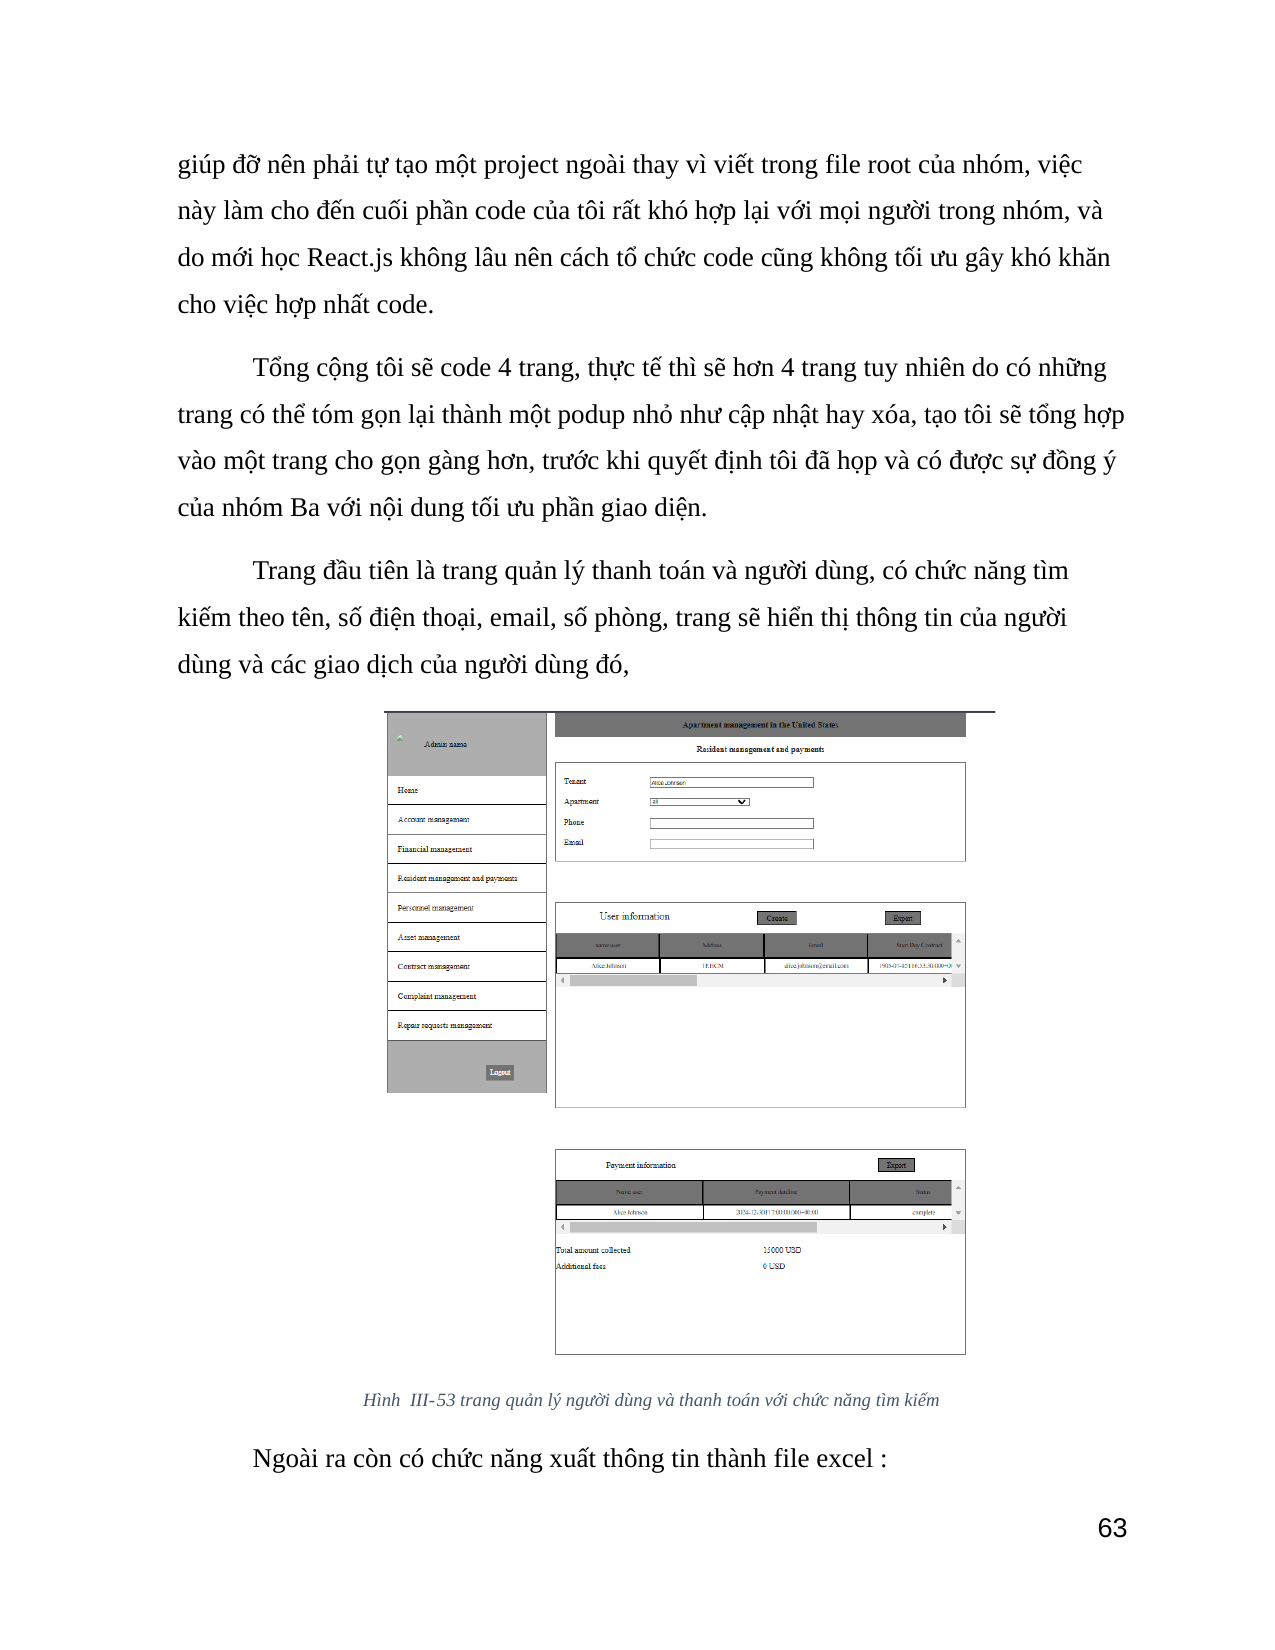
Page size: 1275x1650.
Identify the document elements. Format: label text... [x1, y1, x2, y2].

text Ngoài ra còn có chức năng xuất thông tin thành file excel : [177, 1442, 1127, 1473]
text Trang đầu tiên là trang quản lý thanh toán và người dùng, có chức năng tìm kiếm theo tên, số điện thoại, email, số phòng, trang sẽ hiển thị thông tin của người dùng và các giao dịch của người dùng đó, [177, 554, 1127, 679]
text Tổng cộng tôi sẽ code 4 trang, thực tế thì sẽ hơn 4 trang tuy nhiên do có những trang có thể tóm gọn lại thành một podup nhỏ như cập nhật hay xóa, tạo tôi sẽ tổng hợp vào một trang cho gọn gàng hơn, trước khi quyết định tôi đã họp và có được sự đồng ý của nhóm Ba với nội dung tối ưu phần giao diện. [177, 351, 1127, 522]
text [177, 148, 1127, 319]
picture [384, 711, 996, 1357]
